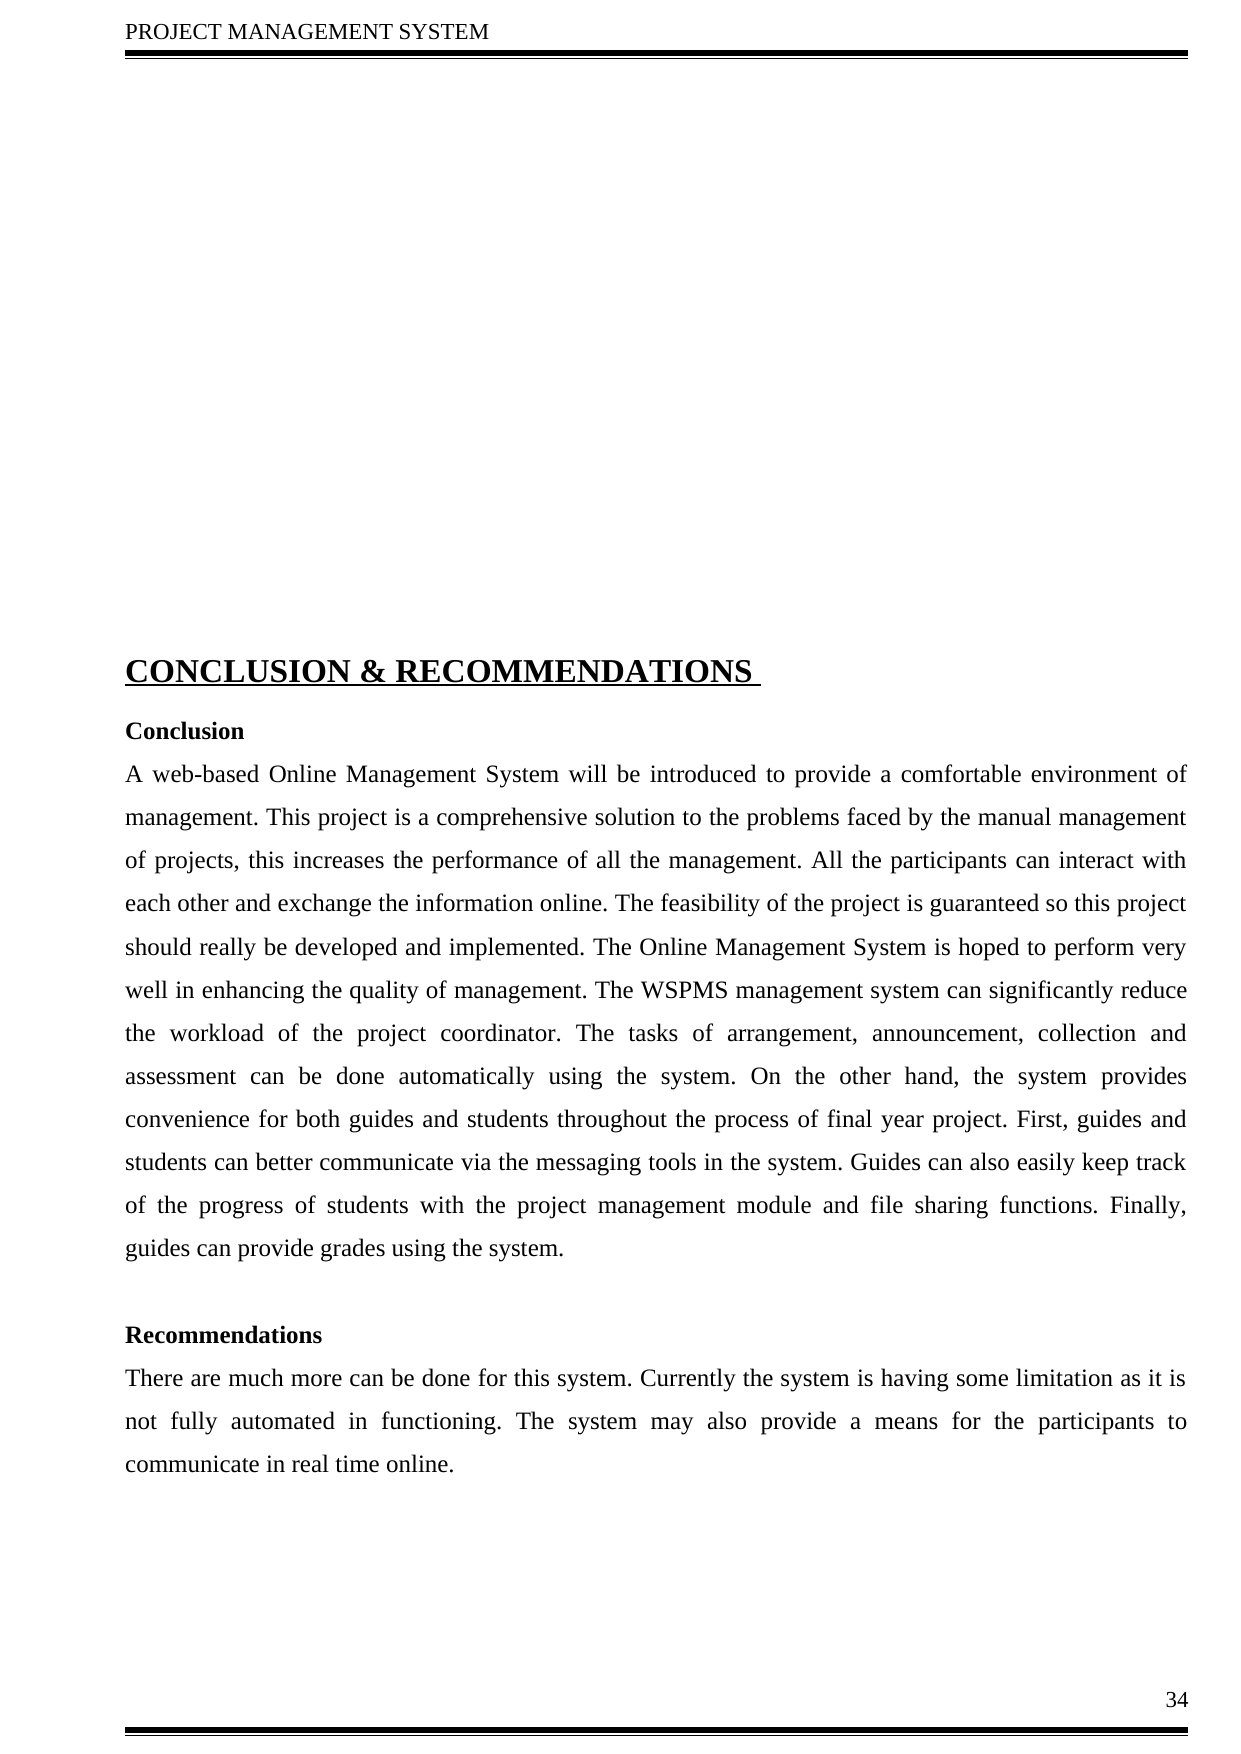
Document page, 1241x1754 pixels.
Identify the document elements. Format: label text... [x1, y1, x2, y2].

text Conclusion [125, 716, 1188, 745]
text There are much more can be done for this system. Currently the system is having some limitation as it is not fully automated in functioning. The system may also provide a means for the participants to communicate in real time online. [125, 1363, 1188, 1478]
text Recommendations [125, 1320, 1188, 1348]
text CONCLUSION & RECOMMENDATIONS [125, 651, 1188, 689]
text A web-based Online Management System will be introduced to provide a comfortable environment of management. This project is a comprehensive solution to the problems faced by the manual management of projects, this increases the performance of all the management. All the participants can interact with each other and exchange the information online. The feasibility of the project is guaranteed so this project should really be developed and implemented. The Online Management System is hoped to perform very well in enhancing the quality of management. The WSPMS management system can significantly reduce the workload of the project coordinator. The tasks of arrangement, announcement, collection and assessment can be done automatically using the system. On the other hand, the system provides convenience for both guides and students throughout the process of final year project. First, guides and students can better communicate via the messaging tools in the system. Guides can also easily keep track of the progress of students with the project management module and file sharing functions. Finally, guides can provide grades using the system. [125, 759, 1188, 1262]
